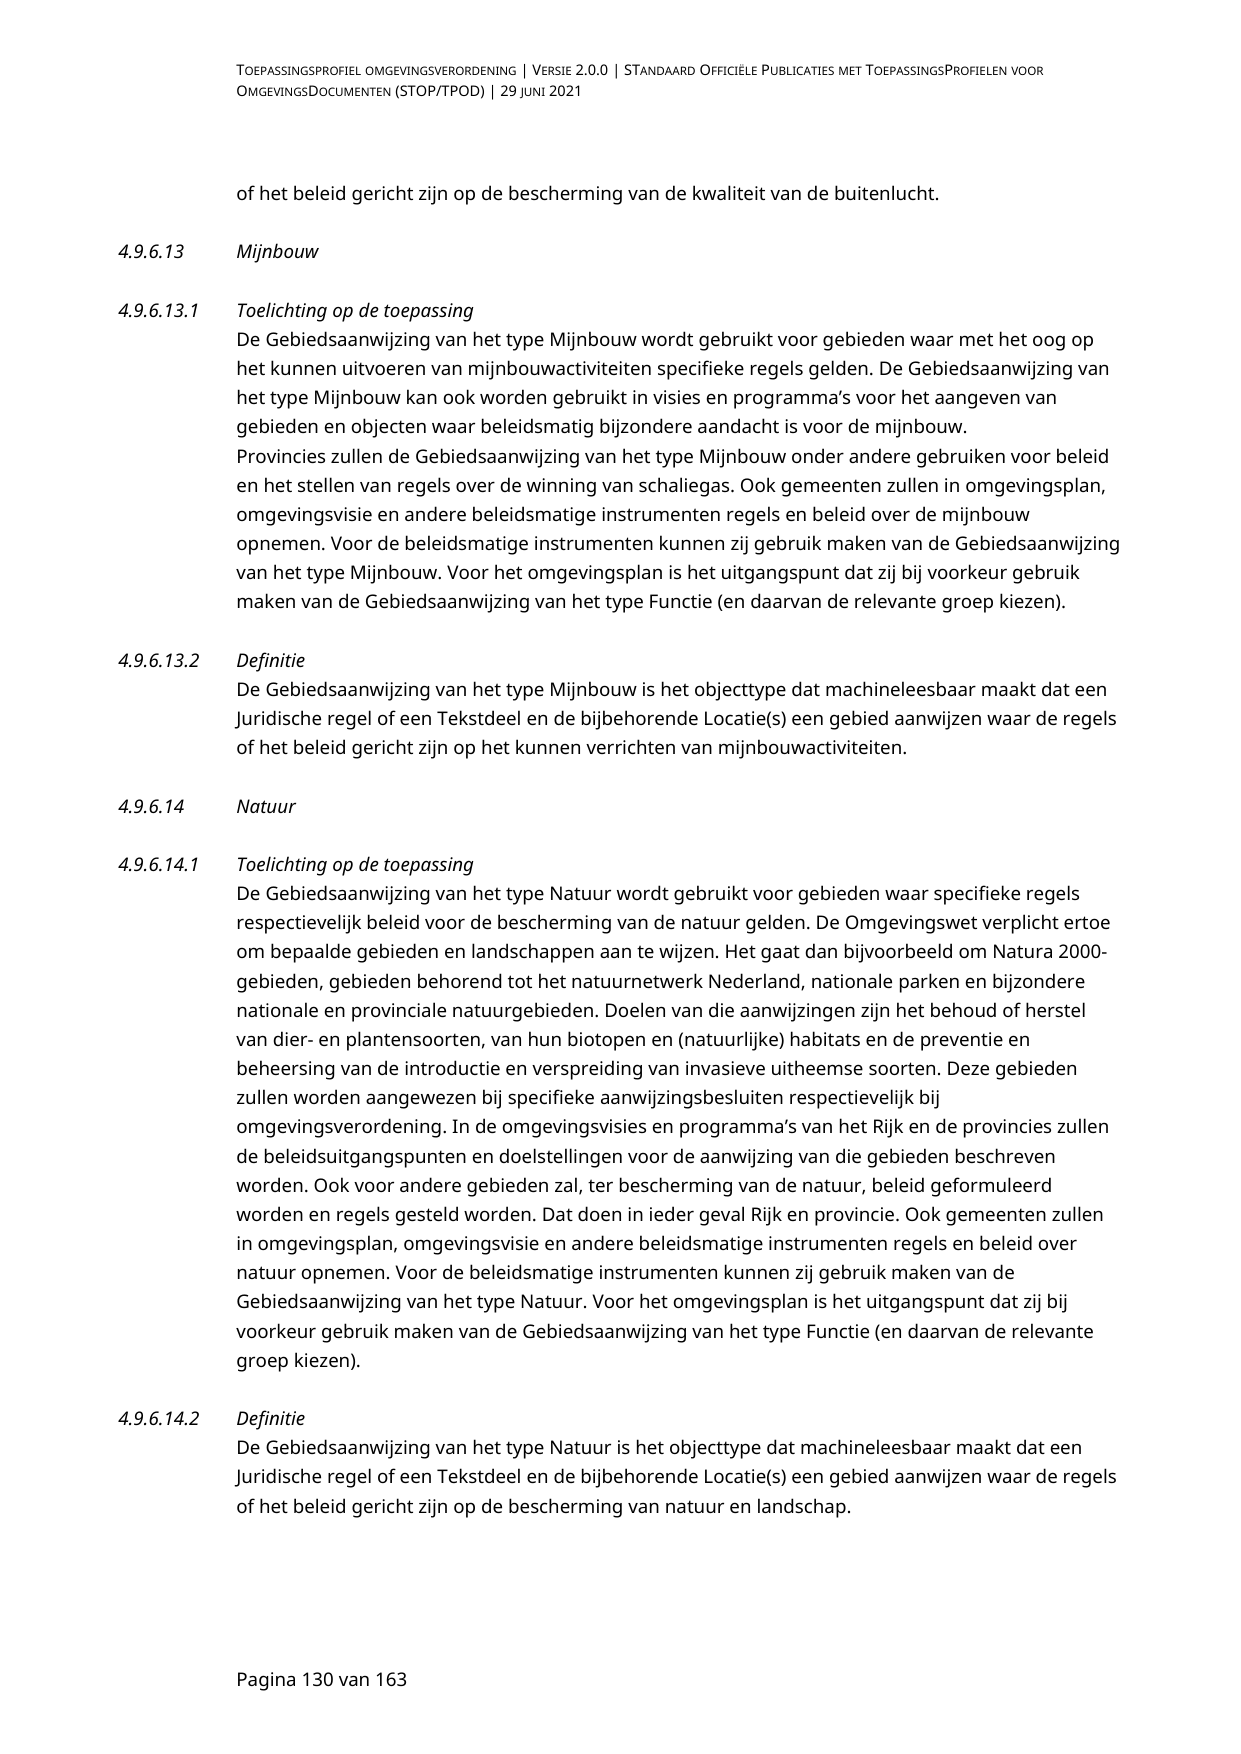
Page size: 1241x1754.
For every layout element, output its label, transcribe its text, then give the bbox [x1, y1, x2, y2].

subtitle Definitie [118, 644, 1122, 673]
text De Gebiedsaanwijzing van het type Mijnbouw wordt gebruikt voor gebieden waar met het oog op het kunnen uitvoeren van mijnbouwactiviteiten specifieke regels gelden. De Gebiedsaanwijzing van het type Mijnbouw kan ook worden gebruikt in visies en programma’s voor het aangeven van gebieden en objecten waar beleidsmatig bijzondere aandacht is voor de mijnbouw. [236, 323, 1122, 440]
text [236, 177, 1122, 206]
subtitle Toelichting op de toepassing [118, 294, 1122, 323]
subtitle Toelichting op de toepassing [118, 848, 1122, 877]
subtitle Mijnbouw [118, 236, 1122, 265]
text De Gebiedsaanwijzing van het type Mijnbouw is het objecttype dat machineleesbaar maakt dat een Juridische regel of een Tekstdeel en de bijbehorende Locatie(s) een gebied aanwijzen waar de regels of het beleid gericht zijn op het kunnen verrichten van mijnbouwactiviteiten. [236, 673, 1122, 761]
subtitle Definitie [118, 1402, 1122, 1431]
text De Gebiedsaanwijzing van het type Natuur wordt gebruikt voor gebieden waar specifieke regels respectievelijk beleid voor de bescherming van de natuur gelden. De Omgevingswet verplicht ertoe om bepaalde gebieden en landschappen aan te wijzen. Het gaat dan bijvoorbeeld om Natura 2000-gebieden, gebieden behorend tot het natuurnetwerk Nederland, nationale parken en bijzondere nationale en provinciale natuurgebieden. Doelen van die aanwijzingen zijn het behoud of herstel van dier- en plantensoorten, van hun biotopen en (natuurlijke) habitats en de preventie en beheersing van de introductie en verspreiding van invasieve uitheemse soorten. Deze gebieden zullen worden aangewezen bij specifieke aanwijzingsbesluiten respectievelijk bij omgevingsverordening. In de omgevingsvisies en programma’s van het Rijk en de provincies zullen de beleidsuitgangspunten en doelstellingen voor de aanwijzing van die gebieden beschreven worden. Ook voor andere gebieden zal, ter bescherming van de natuur, beleid geformuleerd worden en regels gesteld worden. Dat doen in ieder geval Rijk en provincie. Ook gemeenten zullen in omgevingsplan, omgevingsvisie en andere beleidsmatige instrumenten regels en beleid over natuur opnemen. Voor de beleidsmatige instrumenten kunnen zij gebruik maken van de Gebiedsaanwijzing van het type Natuur. Voor het omgevingsplan is het uitgangspunt dat zij bij voorkeur gebruik maken van de Gebiedsaanwijzing van het type Functie (en daarvan de relevante groep kiezen). [236, 877, 1122, 1373]
text De Gebiedsaanwijzing van het type Natuur is het objecttype dat machineleesbaar maakt dat een Juridische regel of een Tekstdeel en de bijbehorende Locatie(s) een gebied aanwijzen waar de regels of het beleid gericht zijn op de bescherming van natuur en landschap. [236, 1431, 1122, 1519]
text Provincies zullen de Gebiedsaanwijzing van het type Mijnbouw onder andere gebruiken voor beleid en het stellen van regels over de winning van schaliegas. Ook gemeenten zullen in omgevingsplan, omgevingsvisie en andere beleidsmatige instrumenten regels en beleid over de mijnbouw opnemen. Voor de beleidsmatige instrumenten kunnen zij gebruik maken van de Gebiedsaanwijzing van het type Mijnbouw. Voor het omgevingsplan is het uitgangspunt dat zij bij voorkeur gebruik maken van de Gebiedsaanwijzing van het type Functie (en daarvan de relevante groep kiezen). [236, 440, 1122, 615]
subtitle Natuur [118, 790, 1122, 819]
